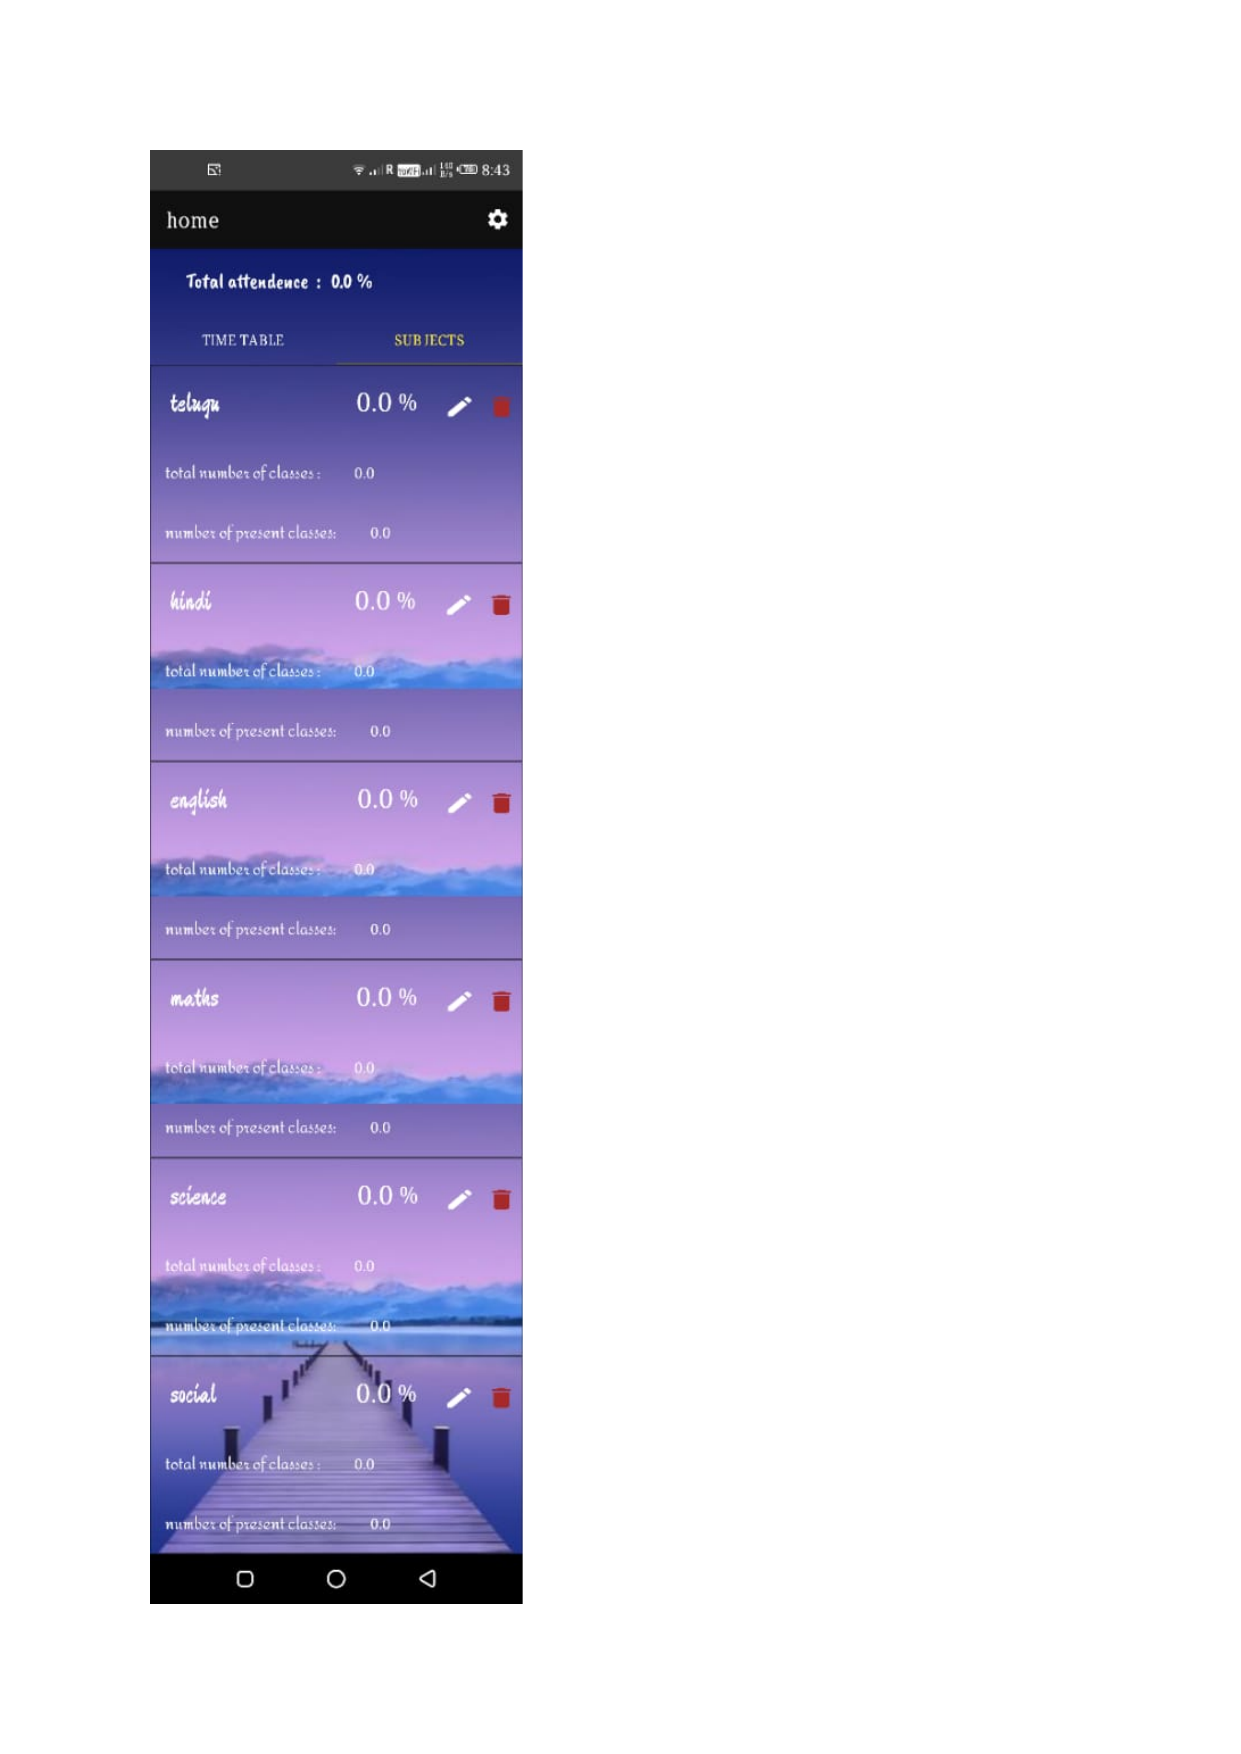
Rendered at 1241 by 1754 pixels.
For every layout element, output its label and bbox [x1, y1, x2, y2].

picture [150, 150, 523, 1604]
